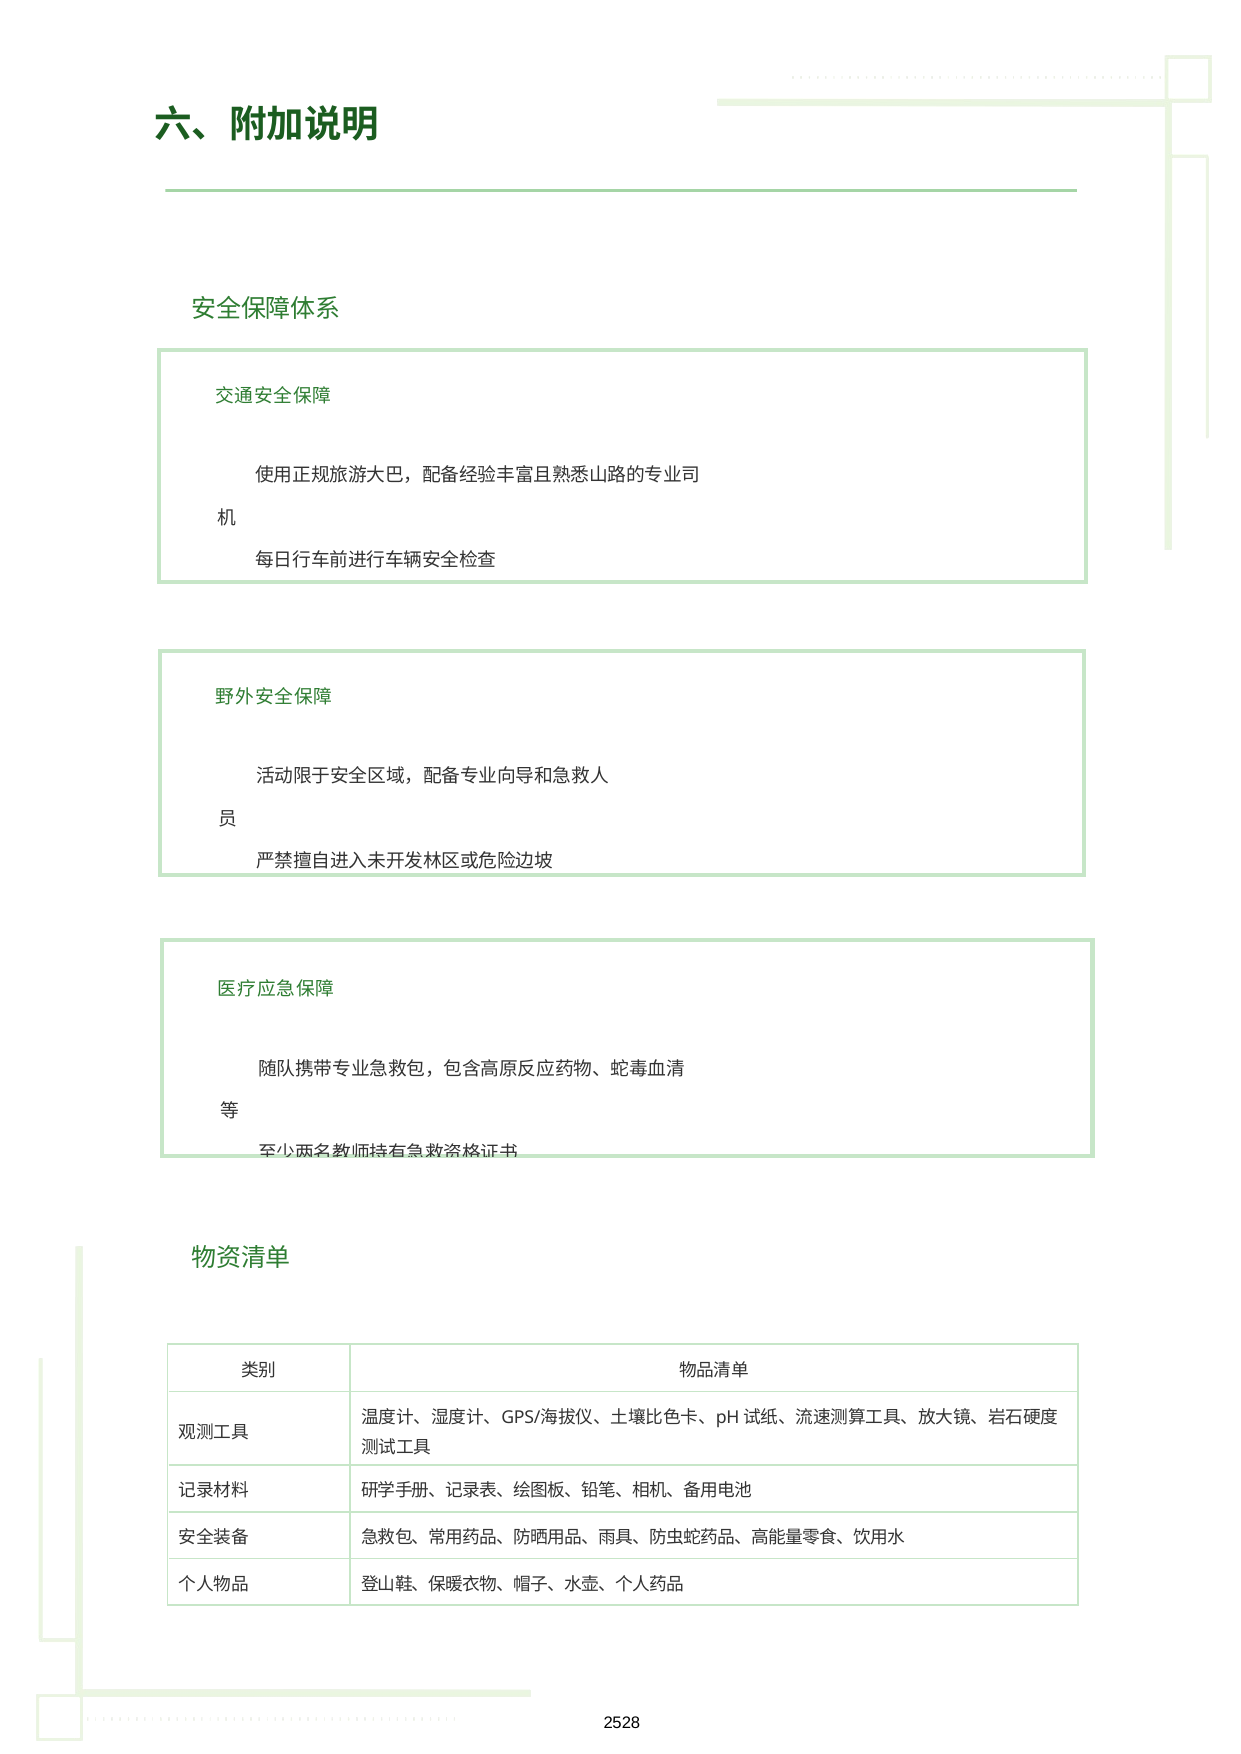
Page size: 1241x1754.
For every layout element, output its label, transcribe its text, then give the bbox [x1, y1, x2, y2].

subtitle 六、附加说明 [154, 94, 1090, 149]
table_cell 研学手册、记录表、绘图板、铅笔、相机、备用电池 [351, 1466, 1077, 1511]
table_cell 急救包、常用药品、防晒用品、雨具、防虫蛇药品、高能量零食、饮用水 [351, 1513, 1077, 1558]
table_cell 温度计、湿度计、GPS/海拔仪、土壤比色卡、pH试纸、流速测算工具、放大镜、岩石硬度测试工具 [351, 1392, 1077, 1464]
text 物资清单 [154, 1237, 1090, 1273]
table_cell 个人物品 [168, 1559, 349, 1604]
table_cell 登山鞋、保暖衣物、帽子、水壶、个人药品 [351, 1559, 1077, 1604]
table_cell 记录材料 [168, 1465, 349, 1511]
table_cell 观测工具 [168, 1392, 349, 1464]
text 安全保障体系 [154, 288, 1090, 324]
table_header 物品清单 [351, 1345, 1077, 1391]
table_cell 安全装备 [168, 1512, 349, 1558]
table_header 类别 [168, 1345, 349, 1391]
